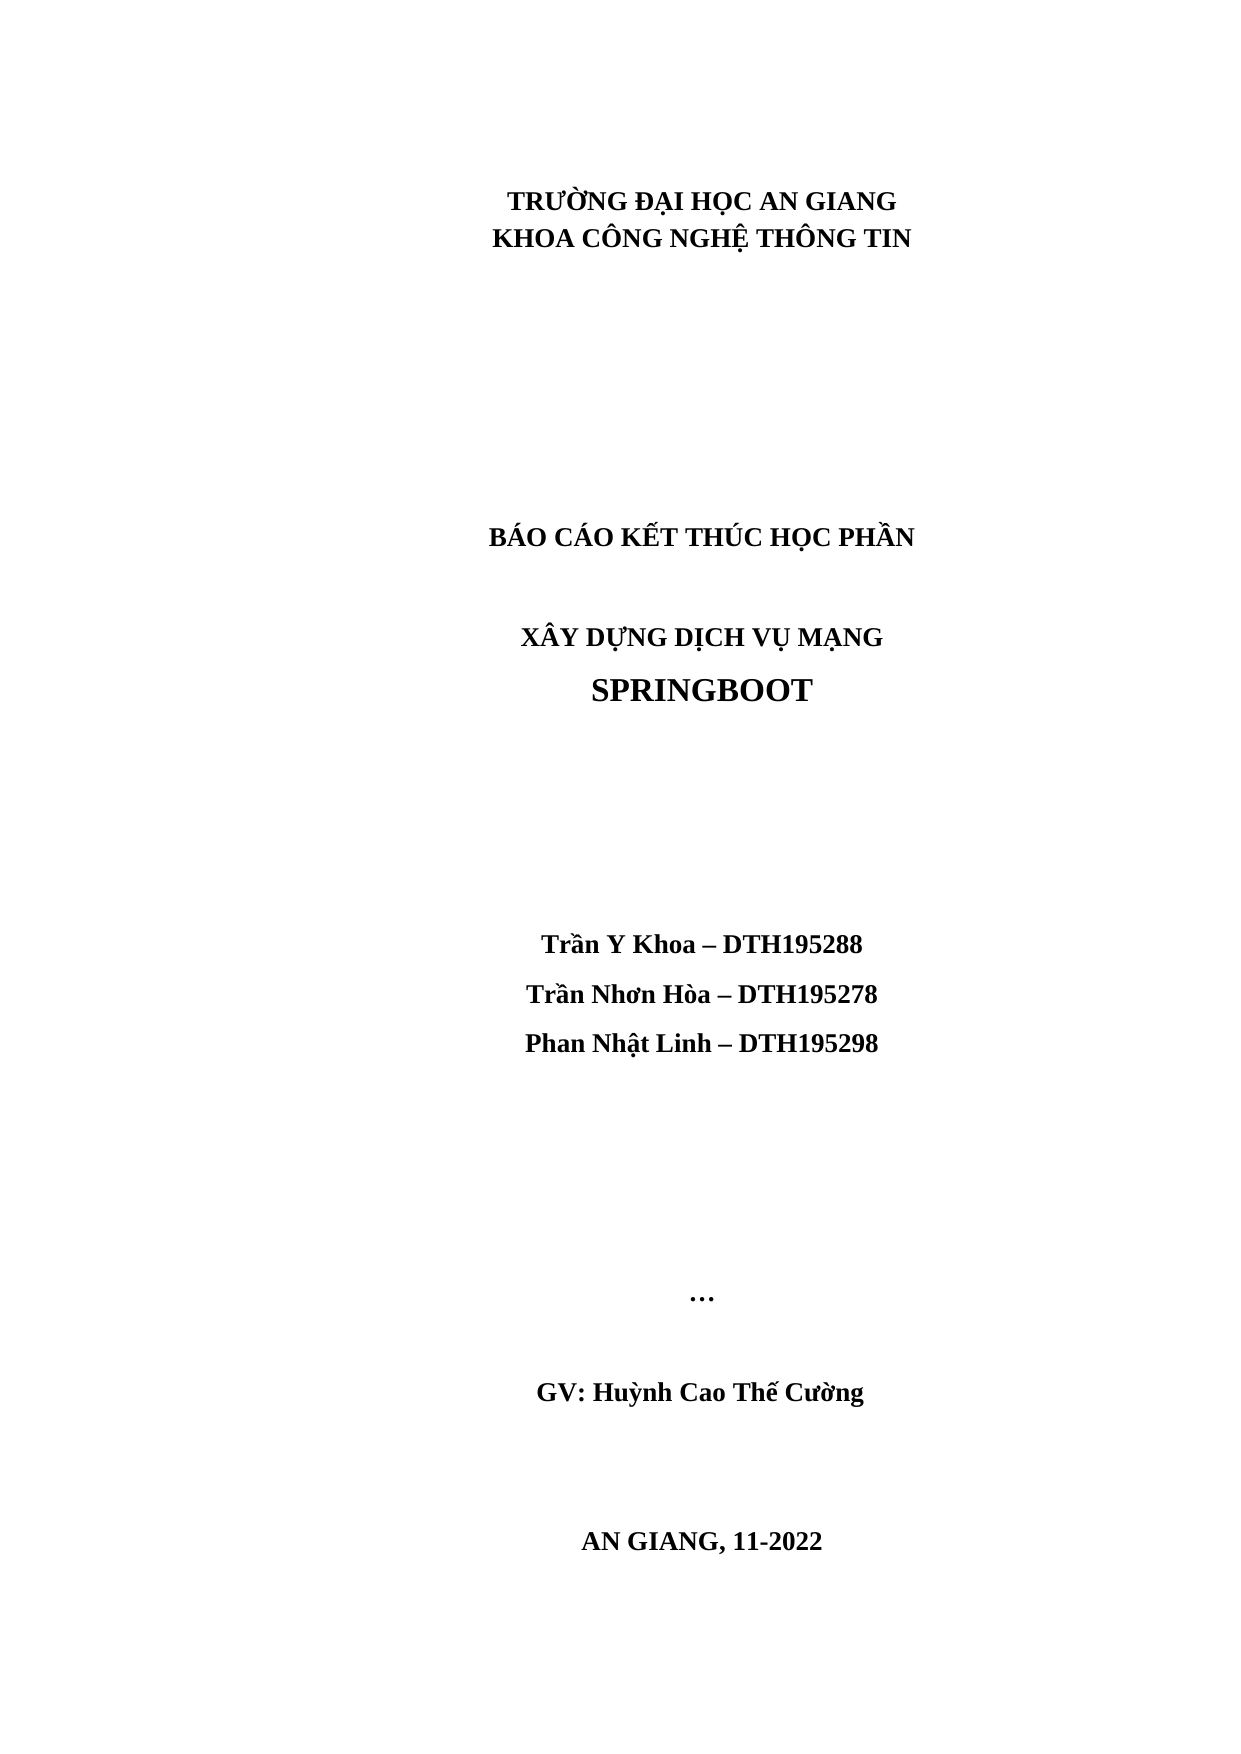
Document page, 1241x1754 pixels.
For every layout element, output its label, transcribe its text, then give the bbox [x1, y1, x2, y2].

text GV: Huỳnh Cao Thế Cường [236, 1376, 1092, 1407]
text Trần Y Khoa – DTH195288 [236, 928, 1092, 959]
text TRƯỜNG ĐẠI HỌC AN GIANG [236, 185, 1092, 216]
text BÁO CÁO KẾT THÚC HỌC PHẦN [236, 521, 1092, 552]
text AN GIANG, 11-2022 [236, 1526, 1092, 1557]
text Phan Nhật Linh – DTH195298 [236, 1028, 1092, 1059]
text KHOA CÔNG NGHỆ THÔNG TIN [236, 222, 1092, 253]
text … [236, 1277, 1092, 1308]
text SPRINGBOOT [236, 670, 1092, 709]
text XÂY DỰNG DỊCH VỤ MẠNG [236, 621, 1092, 652]
text Trần Nhơn Hòa – DTH195278 [236, 978, 1092, 1009]
